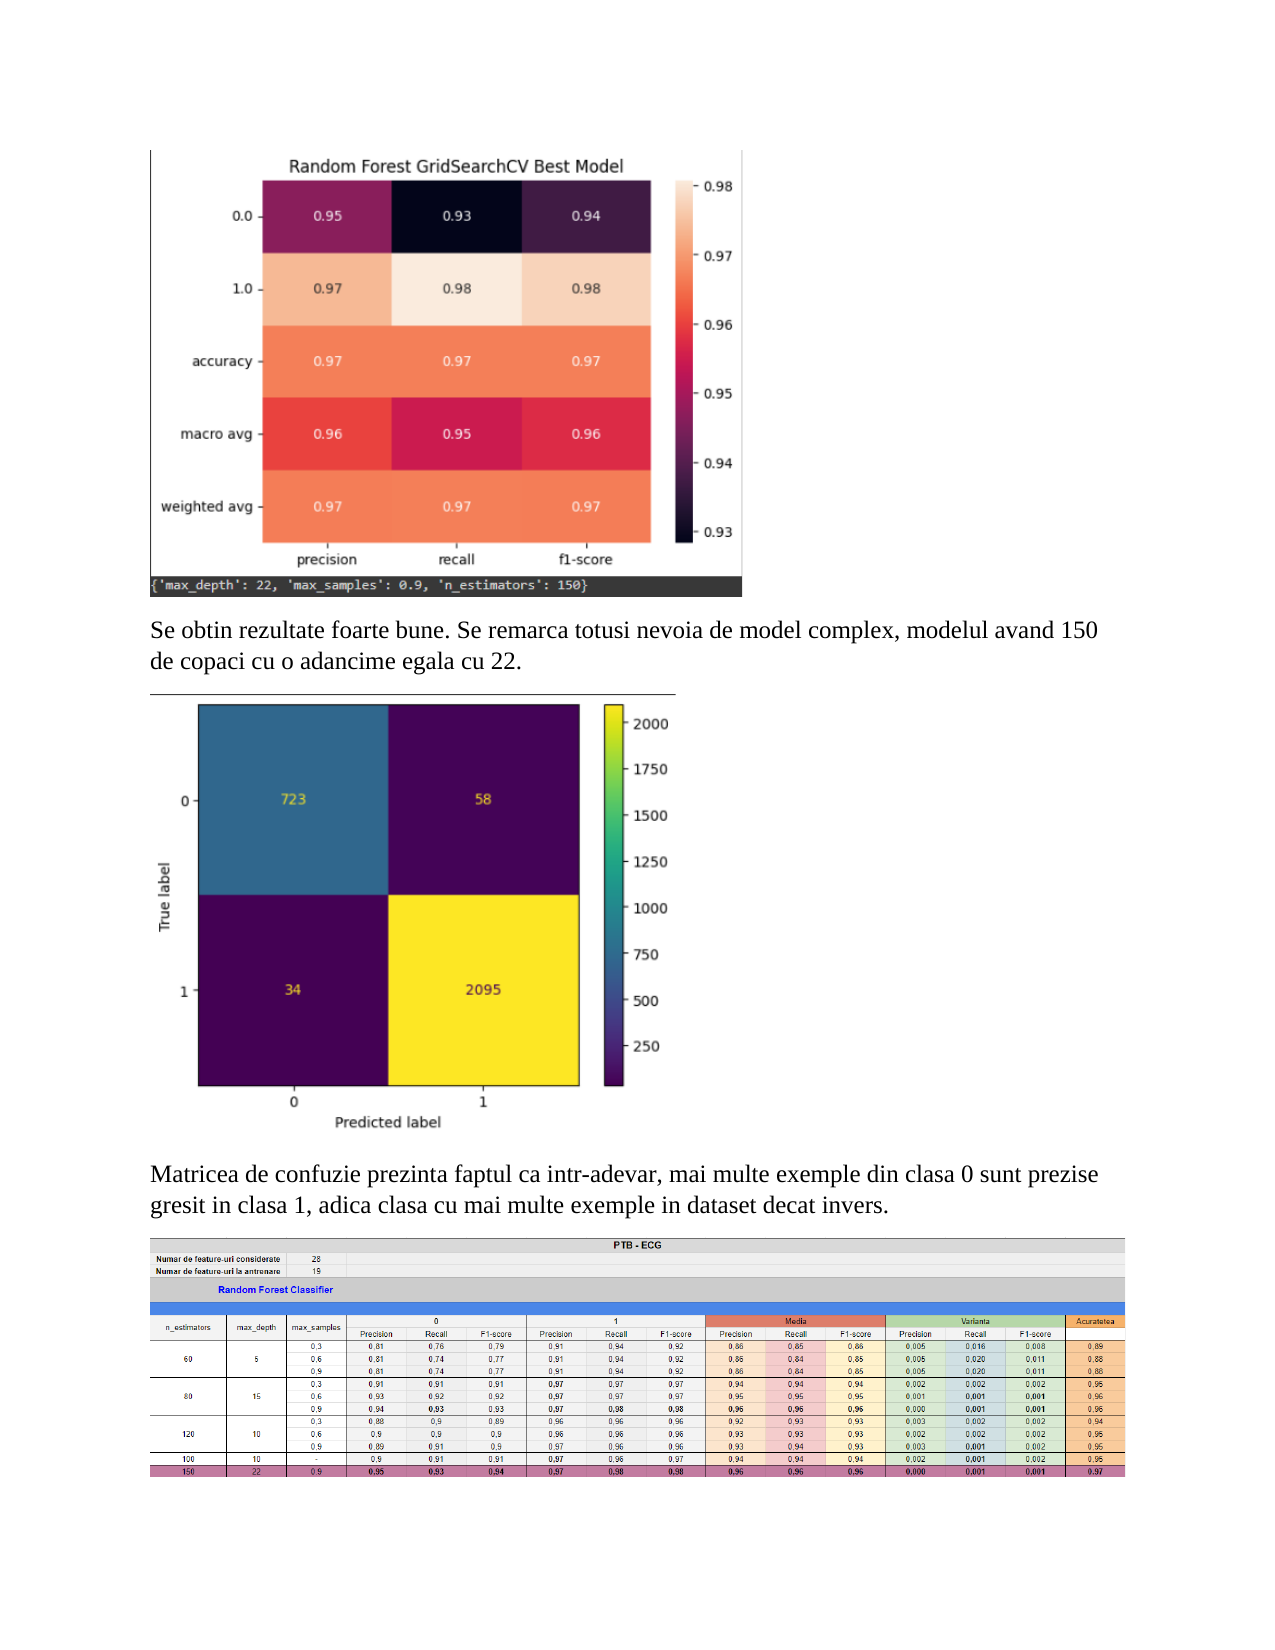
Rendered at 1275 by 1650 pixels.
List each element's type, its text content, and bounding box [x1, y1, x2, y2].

text Matricea de confuzie prezinta faptul ca intr-adevar, mai multe exemple din clasa 0 sunt prezise gresit in clasa 1, adica clasa cu mai multe exemple in dataset decat invers. [150, 1159, 1125, 1218]
text Se obtin rezultate foarte bune. Se remarca totusi nevoia de model complex, modelul avand 150 de copaci cu o adancime egala cu 22. [150, 615, 1125, 675]
picture [150, 694, 676, 1140]
picture [150, 150, 743, 597]
picture [150, 1237, 1125, 1477]
